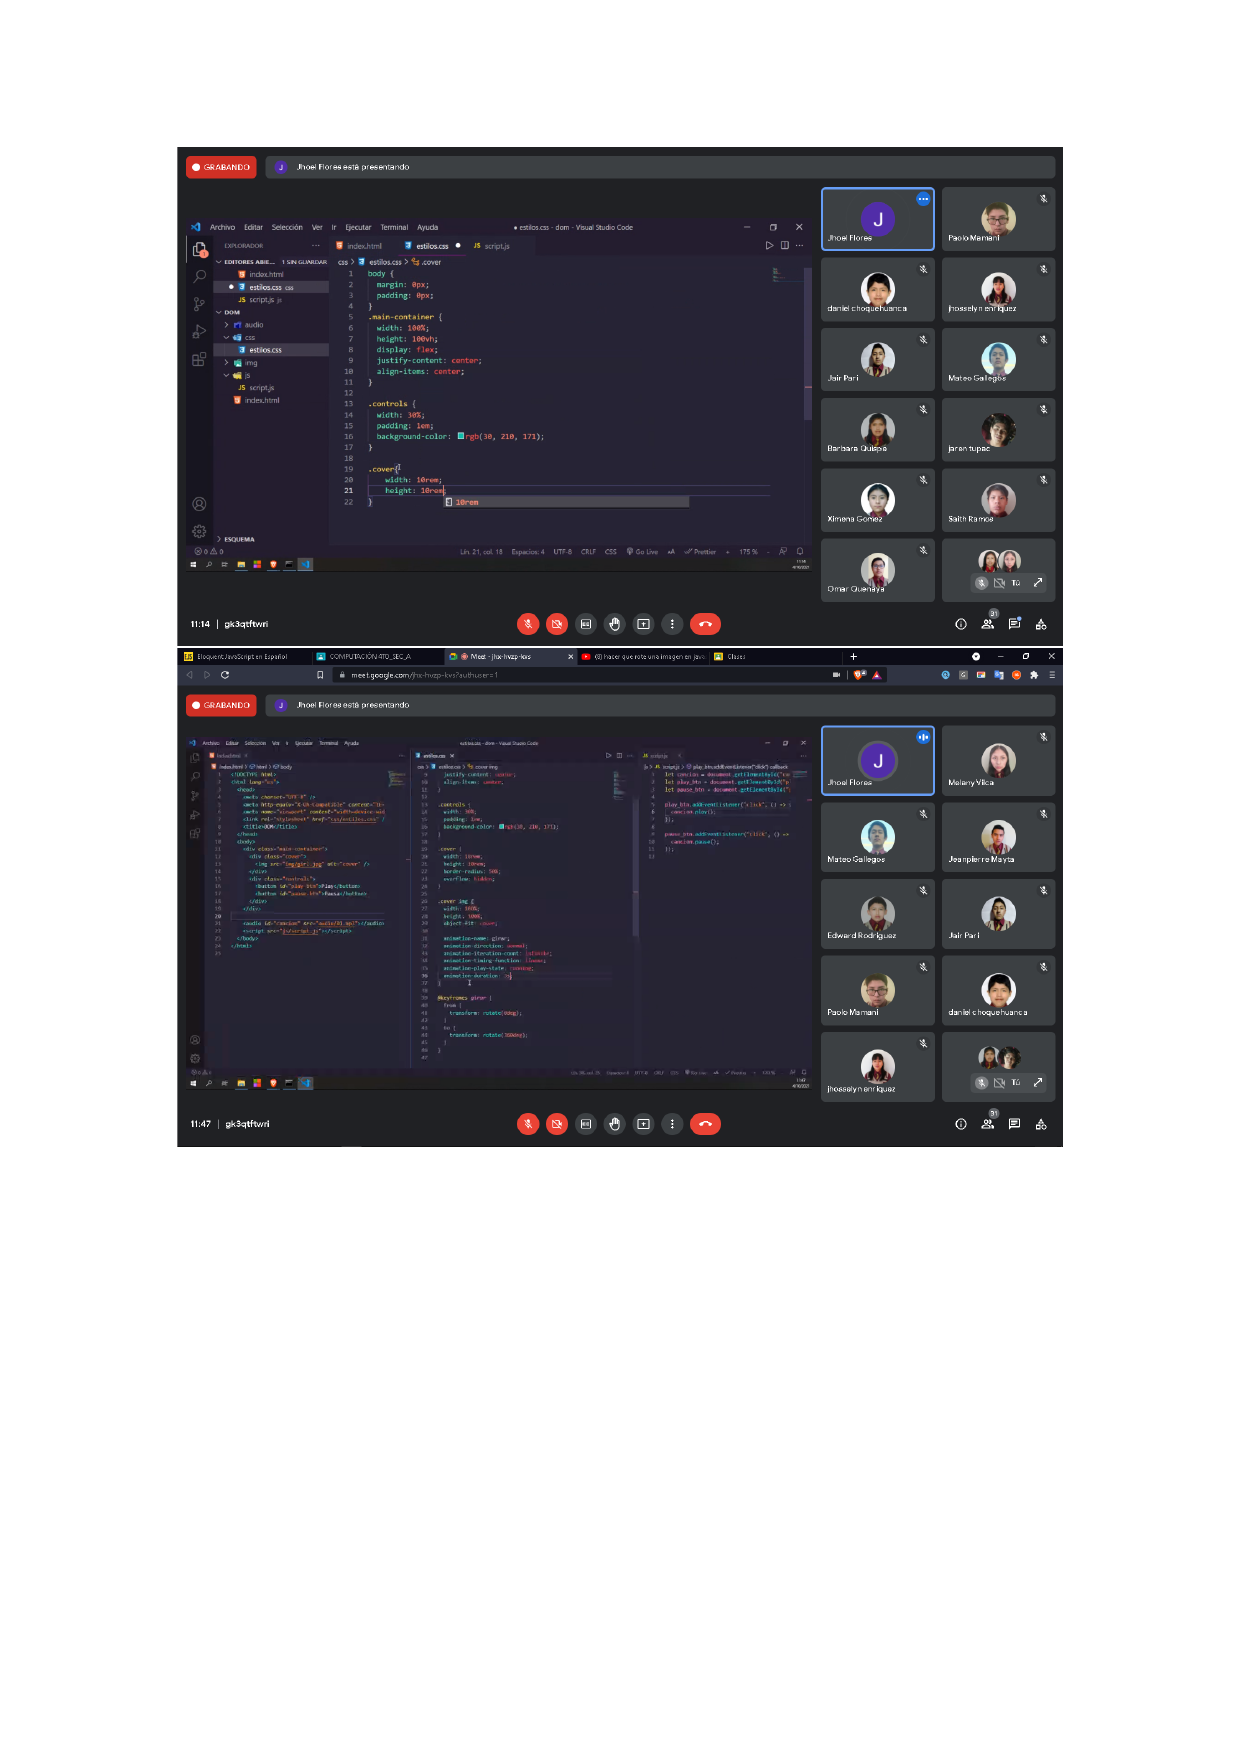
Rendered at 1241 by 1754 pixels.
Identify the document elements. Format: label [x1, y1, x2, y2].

picture [177, 648, 1063, 1147]
picture [177, 147, 1063, 646]
